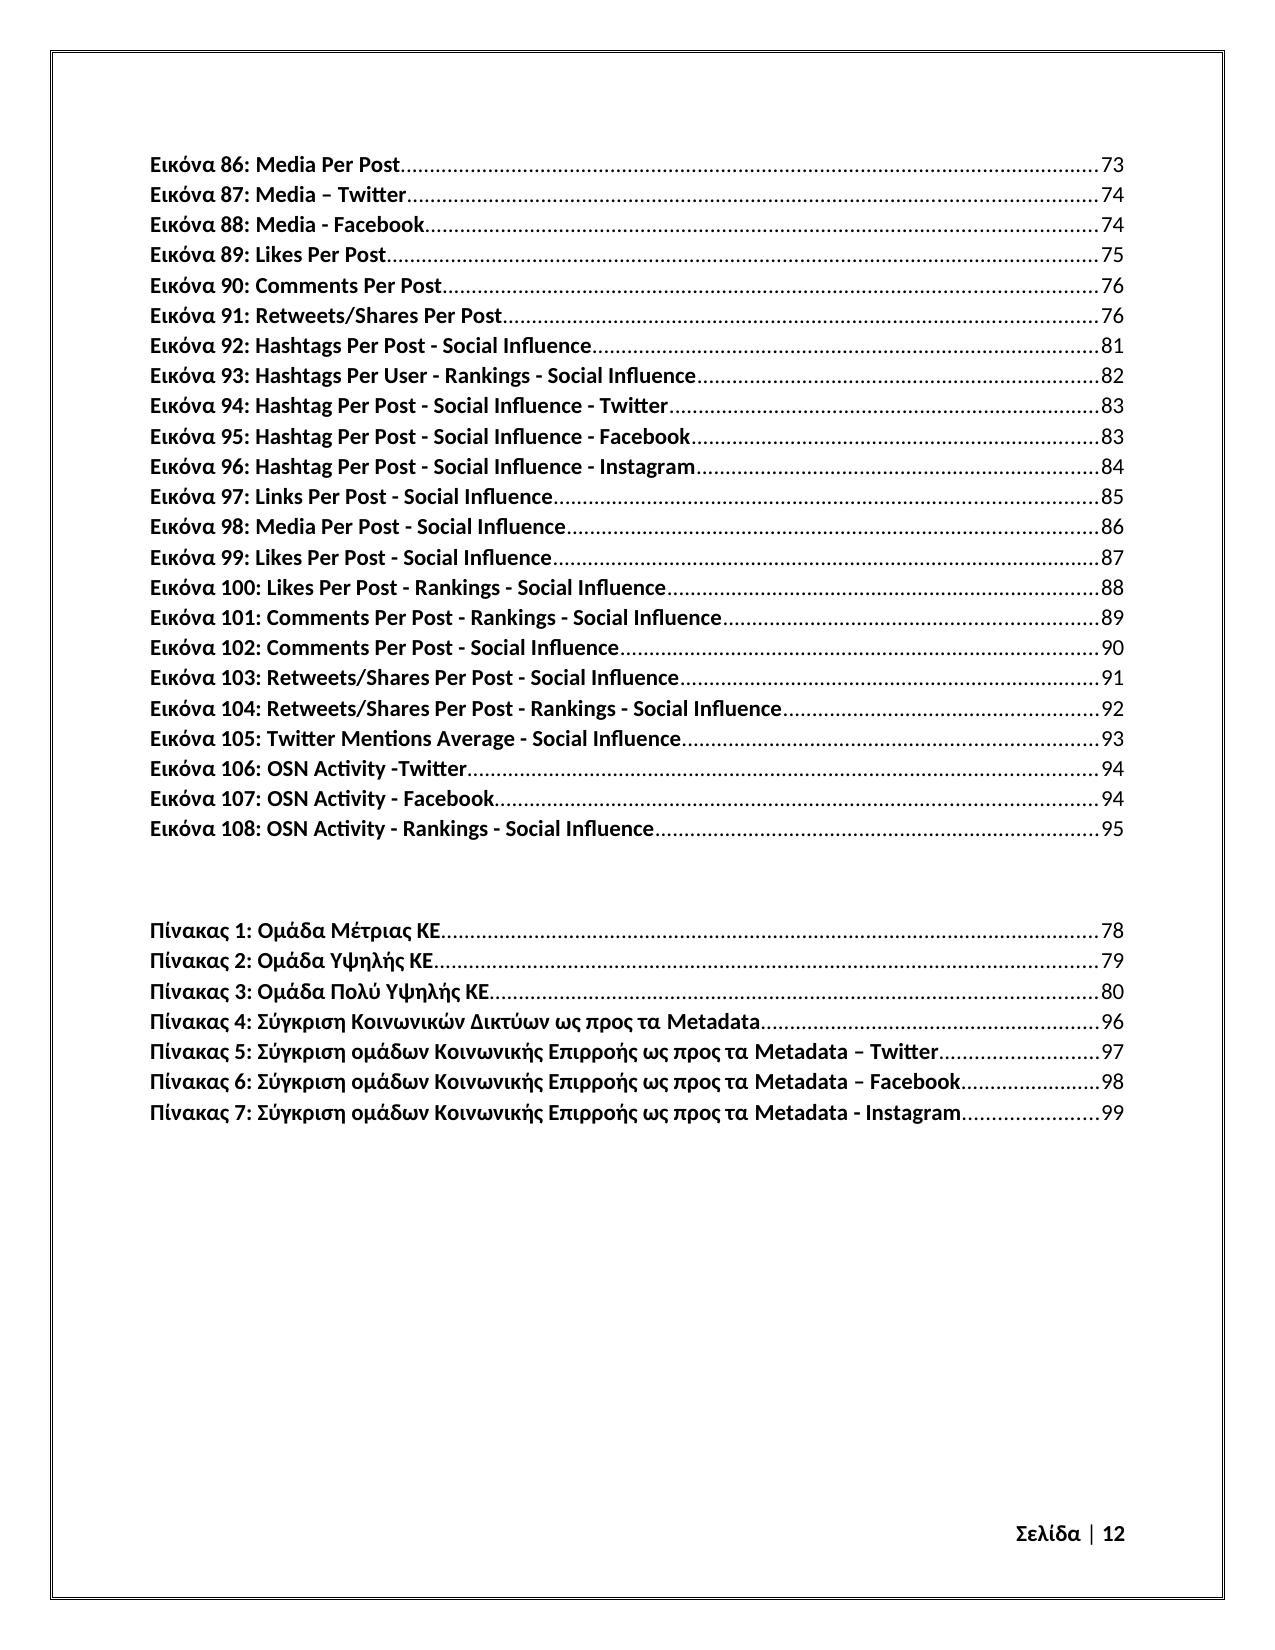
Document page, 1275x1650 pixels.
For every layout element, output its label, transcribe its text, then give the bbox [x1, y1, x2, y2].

text Εικόνα 102: Comments Per Post - Social Influence 90 [150, 633, 1125, 661]
text Εικόνα 88: Media - Facebook 74 [150, 210, 1125, 238]
text Εικόνα 93: Hashtags Per User - Rankings - Social Influence 82 [150, 361, 1125, 389]
text Πίνακας 2: Ομάδα Υψηλής ΚΕ 79 [150, 947, 1125, 974]
text Πίνακας 5: Σύγκριση ομάδων Κοινωνικής Επιρροής ως προς τα Metadata – Twitter 97 [150, 1037, 1125, 1065]
text Εικόνα 92: Hashtags Per Post - Social Influence 81 [150, 331, 1125, 359]
text Εικόνα 100: Likes Per Post - Rankings - Social Influence 88 [150, 573, 1125, 601]
text Εικόνα 91: Retweets/Shares Per Post 76 [150, 301, 1125, 329]
text Εικόνα 94: Hashtag Per Post - Social Influence - Twitter 83 [150, 392, 1125, 420]
text Εικόνα 107: OSN Activity - Facebook 94 [150, 784, 1125, 812]
text Εικόνα 90: Comments Per Post 76 [150, 271, 1125, 299]
text Εικόνα 105: Twitter Mentions Average - Social Influence 93 [150, 724, 1125, 752]
text Εικόνα 86: Media Per Post 73 [150, 150, 1125, 178]
text Εικόνα 101: Comments Per Post - Rankings - Social Influence 89 [150, 603, 1125, 631]
text Εικόνα 99: Likes Per Post - Social Influence 87 [150, 543, 1125, 571]
text Εικόνα 108: OSN Activity - Rankings - Social Influence 95 [150, 814, 1125, 843]
text Εικόνα 98: Media Per Post - Social Influence 86 [150, 512, 1125, 541]
text Εικόνα 103: Retweets/Shares Per Post - Social Influence 91 [150, 663, 1125, 692]
text Εικόνα 95: Hashtag Per Post - Social Influence - Facebook 83 [150, 422, 1125, 450]
text Πίνακας 7: Σύγκριση ομάδων Κοινωνικής Επιρροής ως προς τα Metadata - Instagram 99 [150, 1098, 1125, 1126]
text Εικόνα 87: Media – Twitter 74 [150, 180, 1125, 208]
text Εικόνα 97: Links Per Post - Social Influence 85 [150, 482, 1125, 510]
text Εικόνα 96: Hashtag Per Post - Social Influence - Instagram 84 [150, 452, 1125, 480]
text Εικόνα 89: Likes Per Post 75 [150, 241, 1125, 269]
text Πίνακας 6: Σύγκριση ομάδων Κοινωνικής Επιρροής ως προς τα Metadata – Facebook 98 [150, 1067, 1125, 1095]
text Πίνακας 3: Oμάδα Πολύ Υψηλής ΚΕ 80 [150, 977, 1125, 1005]
text Εικόνα 106: OSN Activity -Twitter 94 [150, 754, 1125, 782]
text Πίνακας 4: Σύγκριση Κοινωνικών Δικτύων ως προς τα Metadata 96 [150, 1007, 1125, 1035]
text Πίνακας 1: Ομάδα Μέτριας ΚΕ 78 [150, 916, 1125, 944]
text Εικόνα 104: Retweets/Shares Per Post - Rankings - Social Influence 92 [150, 694, 1125, 722]
